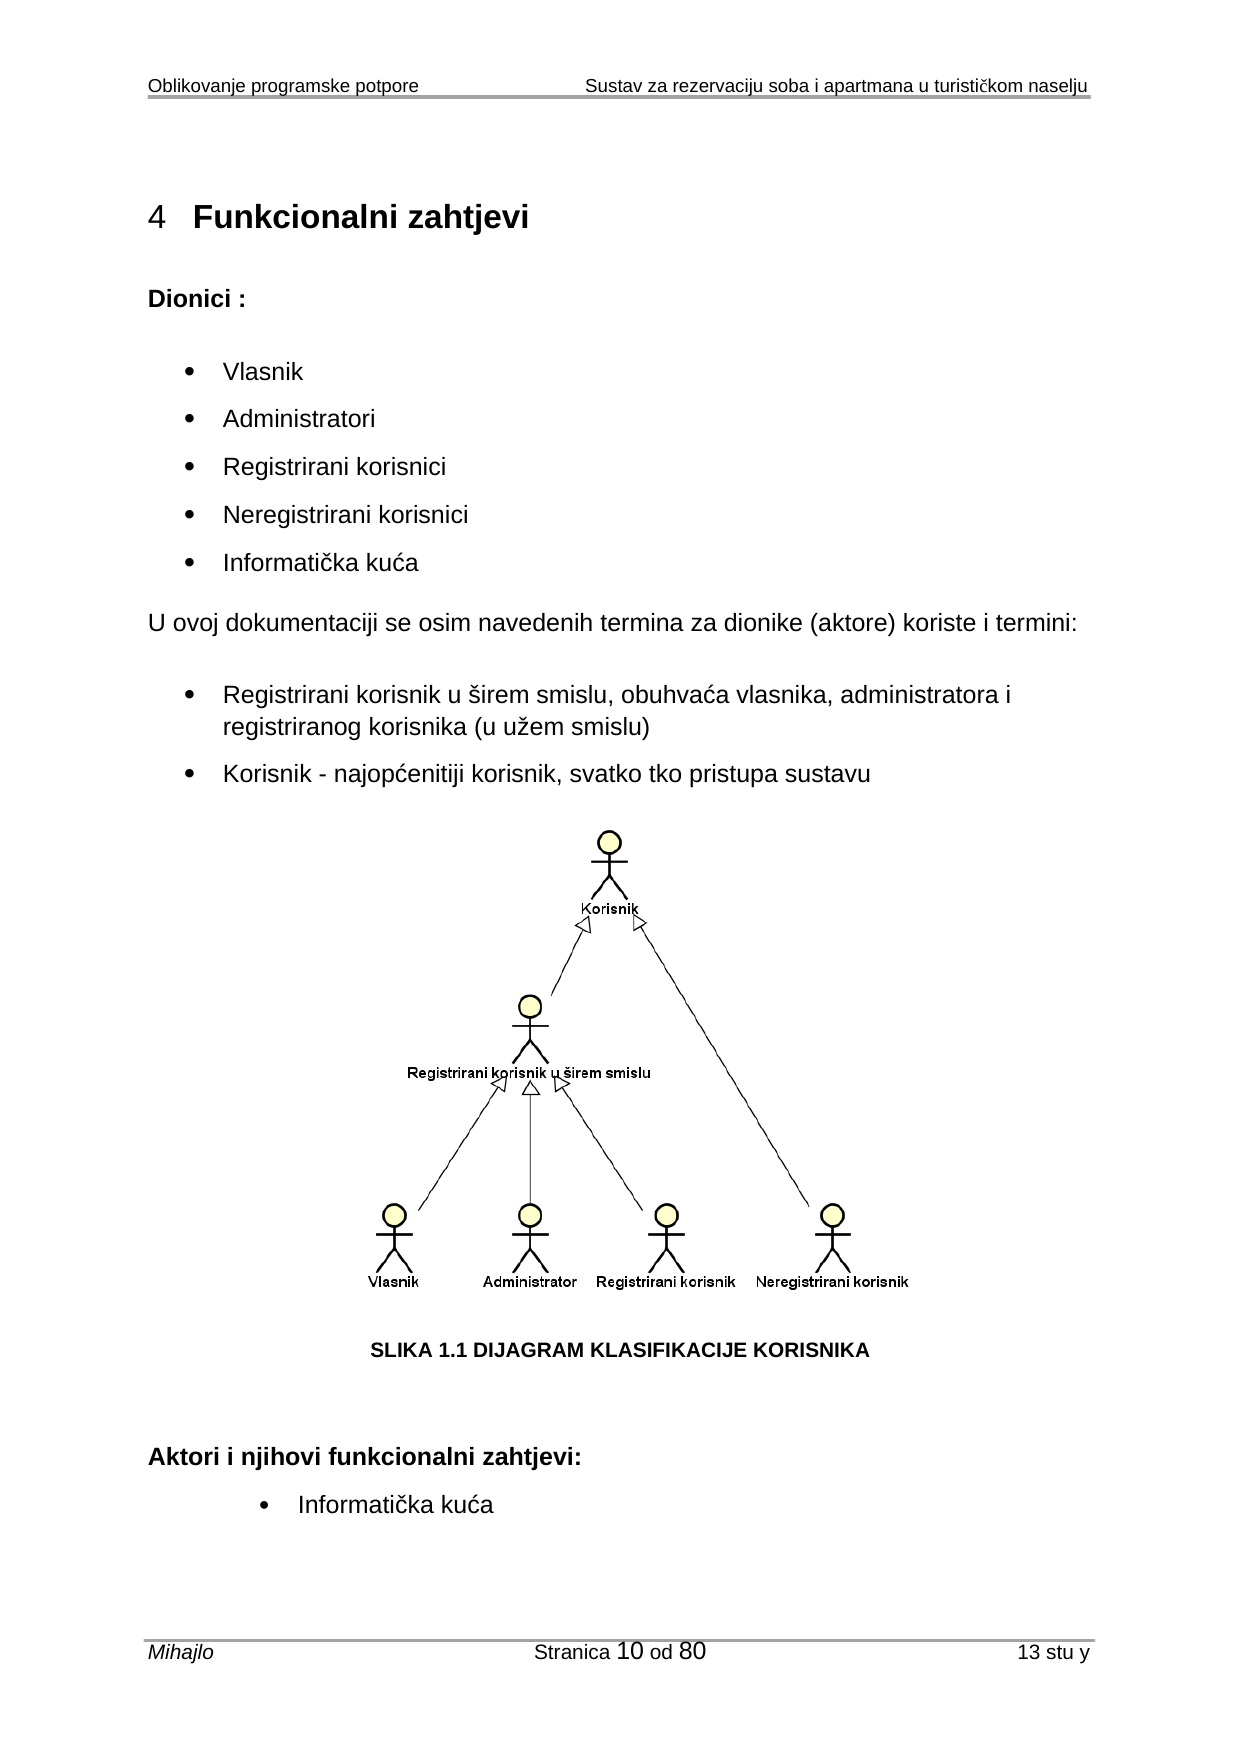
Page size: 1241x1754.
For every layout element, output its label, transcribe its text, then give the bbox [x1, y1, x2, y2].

picture [147, 95, 1092, 99]
text Slika 1.1 Dijagram klasifikacije korisnika [148, 1338, 1093, 1362]
list Neregistrirani korisnici [185, 500, 1093, 529]
list Registrirani korisnik u širem smislu, obuhvaća vlasnika, administratora i registriranog korisnika (u užem smislu) [185, 681, 1093, 740]
text Dionici : [148, 284, 1093, 313]
subtitle Funkcionalni zahtjevi [148, 198, 1093, 236]
list Informatička kuća [260, 1489, 1093, 1518]
list Vlasnik [185, 357, 1093, 386]
text Aktori i njihovi funkcionalni zahtjevi: [148, 1442, 1093, 1471]
list Informatička kuća [185, 548, 1093, 577]
list Korisnik - najopćenitiji korisnik, svatko tko pristupa sustavu [185, 759, 1093, 788]
text U ovoj dokumentaciji se osim navedenih termina za dionike (aktore) koriste i termini: [148, 608, 1093, 637]
picture [356, 819, 922, 1324]
list Registrirani korisnici [185, 452, 1093, 481]
list Administratori [185, 404, 1093, 433]
